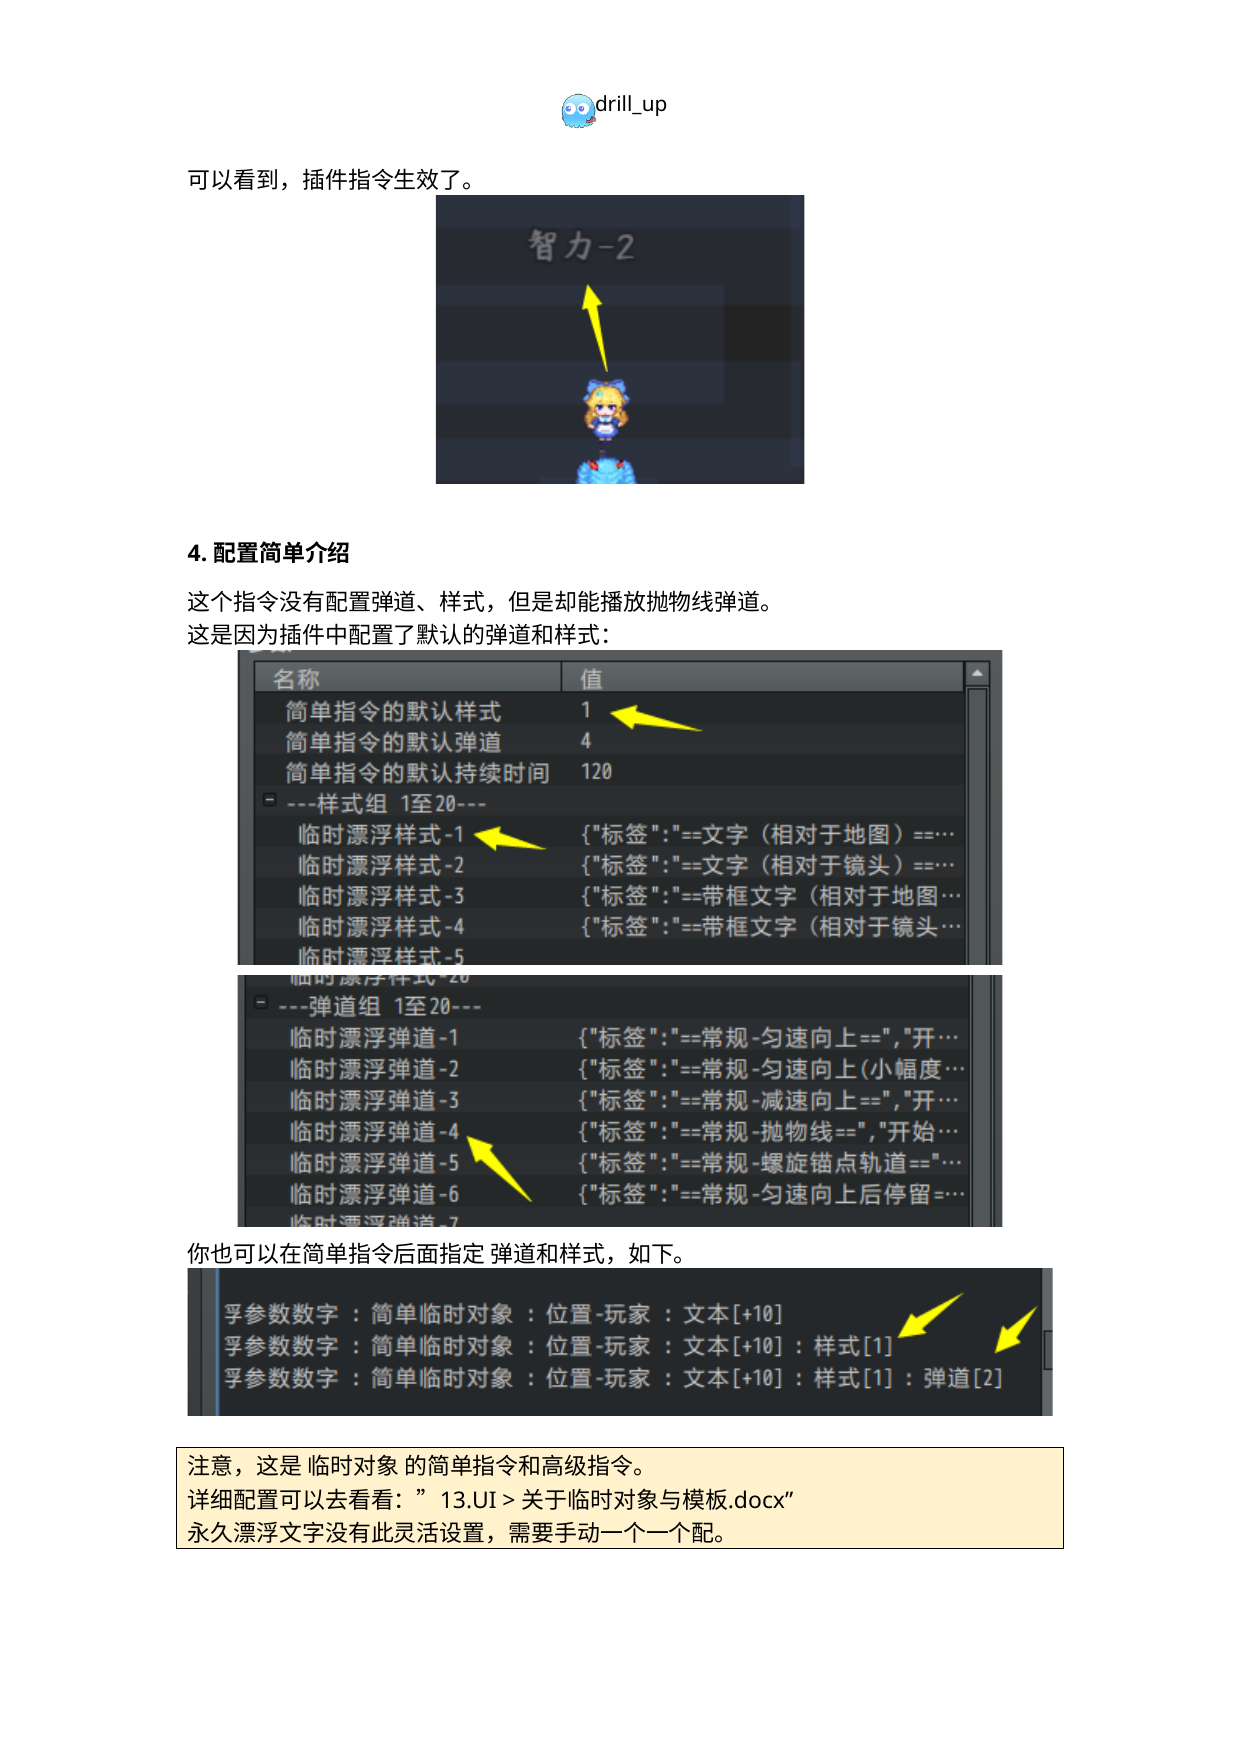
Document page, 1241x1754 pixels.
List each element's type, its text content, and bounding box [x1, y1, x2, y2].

picture [237, 650, 1003, 965]
picture [237, 975, 1003, 1227]
text 你也可以在简单指令后面指定 弹道和样式，如下。 [187, 1235, 1053, 1268]
text 这个指令没有配置弹道、样式，但是却能播放抛物线弹道。 [187, 584, 1053, 617]
text 这是因为插件中配置了默认的弹道和样式： [187, 617, 1053, 650]
subtitle 4. 配置简单介绍 [187, 519, 1053, 584]
picture [435, 195, 805, 484]
picture [556, 88, 597, 130]
table_header 注意，这是 临时对象 的简单指令和高级指令。 详细配置可以去看看：”13.UI > 关于临时对象与模板.docx” 永久漂浮文字没有此灵活设置，需要手动一个一个配。 [177, 1448, 1063, 1548]
text 可以看到，插件指令生效了。 [187, 162, 1053, 195]
picture [187, 1268, 1053, 1416]
